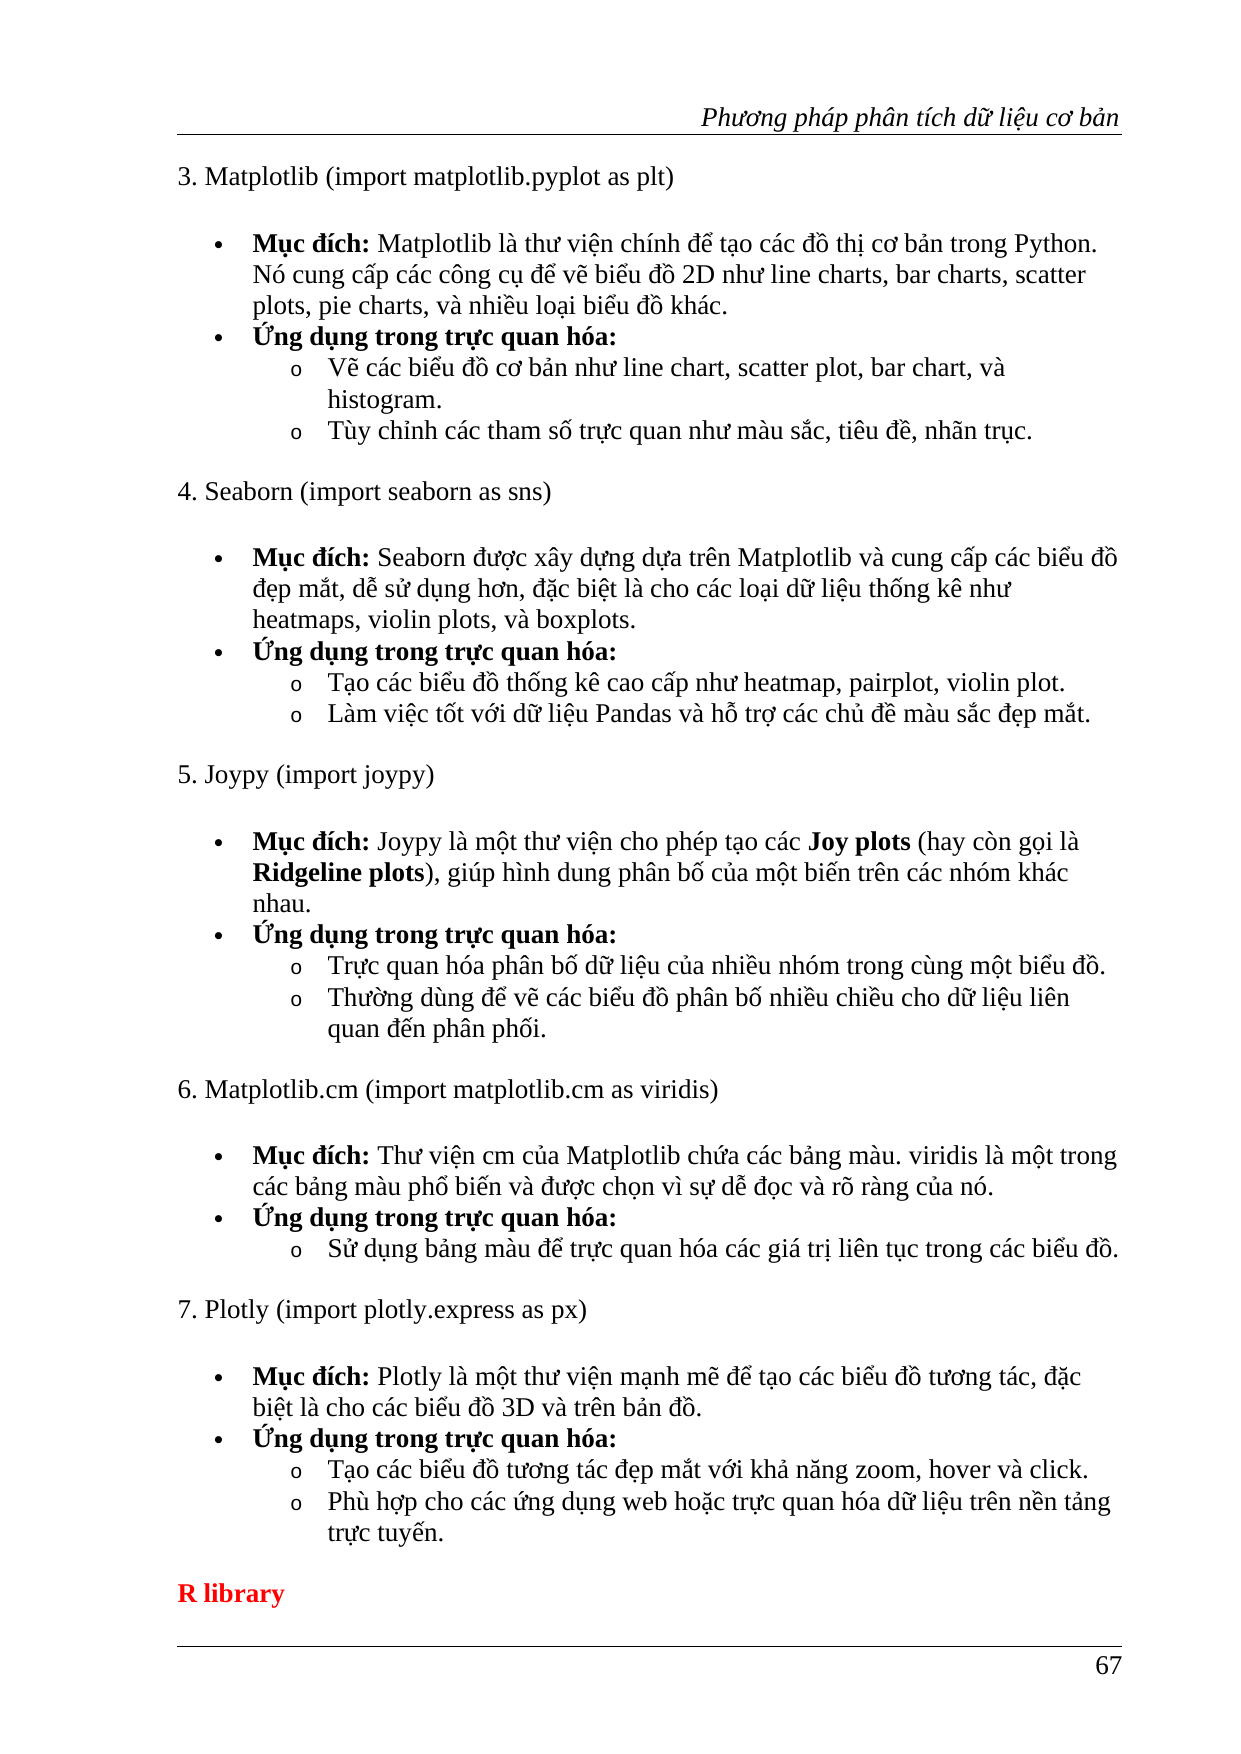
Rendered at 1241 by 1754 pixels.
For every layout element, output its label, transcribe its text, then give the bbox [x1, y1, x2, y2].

list Ứng dụng trong trực quan hóa: [215, 320, 1122, 351]
list Mục đích: Seaborn được xây dựng dựa trên Matplotlib và cung cấp các biểu đồ đẹp mắt, dễ sử dụng hơn, đặc biệt là cho các loại dữ liệu thống kê như heatmaps, violin plots, và boxplots. [215, 541, 1122, 635]
list Mục đích: Matplotlib là thư viện chính để tạo các đồ thị cơ bản trong Python. Nó cung cấp các công cụ để vẽ biểu đồ 2D như line charts, bar charts, scatter plots, pie charts, và nhiều loại biểu đồ khác. [215, 227, 1122, 320]
list Ứng dụng trong trực quan hóa: [215, 918, 1122, 949]
text 6. Matplotlib.cm (import matplotlib.cm as viridis) [177, 1073, 1122, 1104]
list Ứng dụng trong trực quan hóa: [215, 635, 1122, 666]
list Vẽ các biểu đồ cơ bản như line chart, scatter plot, bar chart, và histogram. [290, 351, 1122, 414]
list Mục đích: Thư viện cm của Matplotlib chứa các bảng màu. viridis là một trong các bảng màu phổ biến và được chọn vì sự dễ đọc và rõ ràng của nó. [215, 1139, 1122, 1201]
list Tùy chỉnh các tham số trực quan như màu sắc, tiêu đề, nhãn trục. [290, 414, 1122, 446]
list Ứng dụng trong trực quan hóa: [215, 1201, 1122, 1233]
text R library [177, 1577, 1122, 1608]
list Tạo các biểu đồ thống kê cao cấp như heatmap, pairplot, violin plot. [290, 666, 1122, 697]
text 5. Joypy (import joypy) [177, 758, 1122, 789]
list Phù hợp cho các ứng dụng web hoặc trực quan hóa dữ liệu trên nền tảng trực tuyến. [290, 1485, 1122, 1547]
text 4. Seaborn (import seaborn as sns) [177, 475, 1122, 506]
list Mục đích: Joypy là một thư viện cho phép tạo các Joy plots (hay còn gọi là Ridgeline plots), giúp hình dung phân bố của một biến trên các nhóm khác nhau. [215, 825, 1122, 918]
list Thường dùng để vẽ các biểu đồ phân bố nhiều chiều cho dữ liệu liên quan đến phân phối. [290, 981, 1122, 1043]
text 3. Matplotlib (import matplotlib.pyplot as plt) [177, 160, 1122, 192]
list Trực quan hóa phân bố dữ liệu của nhiều nhóm trong cùng một biểu đồ. [290, 949, 1122, 981]
list Tạo các biểu đồ tương tác đẹp mắt với khả năng zoom, hover và click. [290, 1453, 1122, 1485]
list Làm việc tốt với dữ liệu Pandas và hỗ trợ các chủ đề màu sắc đẹp mắt. [290, 697, 1122, 729]
list Mục đích: Plotly là một thư viện mạnh mẽ để tạo các biểu đồ tương tác, đặc biệt là cho các biểu đồ 3D và trên bản đồ. [215, 1360, 1122, 1422]
list Sử dụng bảng màu để trực quan hóa các giá trị liên tục trong các biểu đồ. [290, 1233, 1122, 1264]
list Ứng dụng trong trực quan hóa: [215, 1422, 1122, 1453]
text 7. Plotly (import plotly.express as px) [177, 1293, 1122, 1324]
